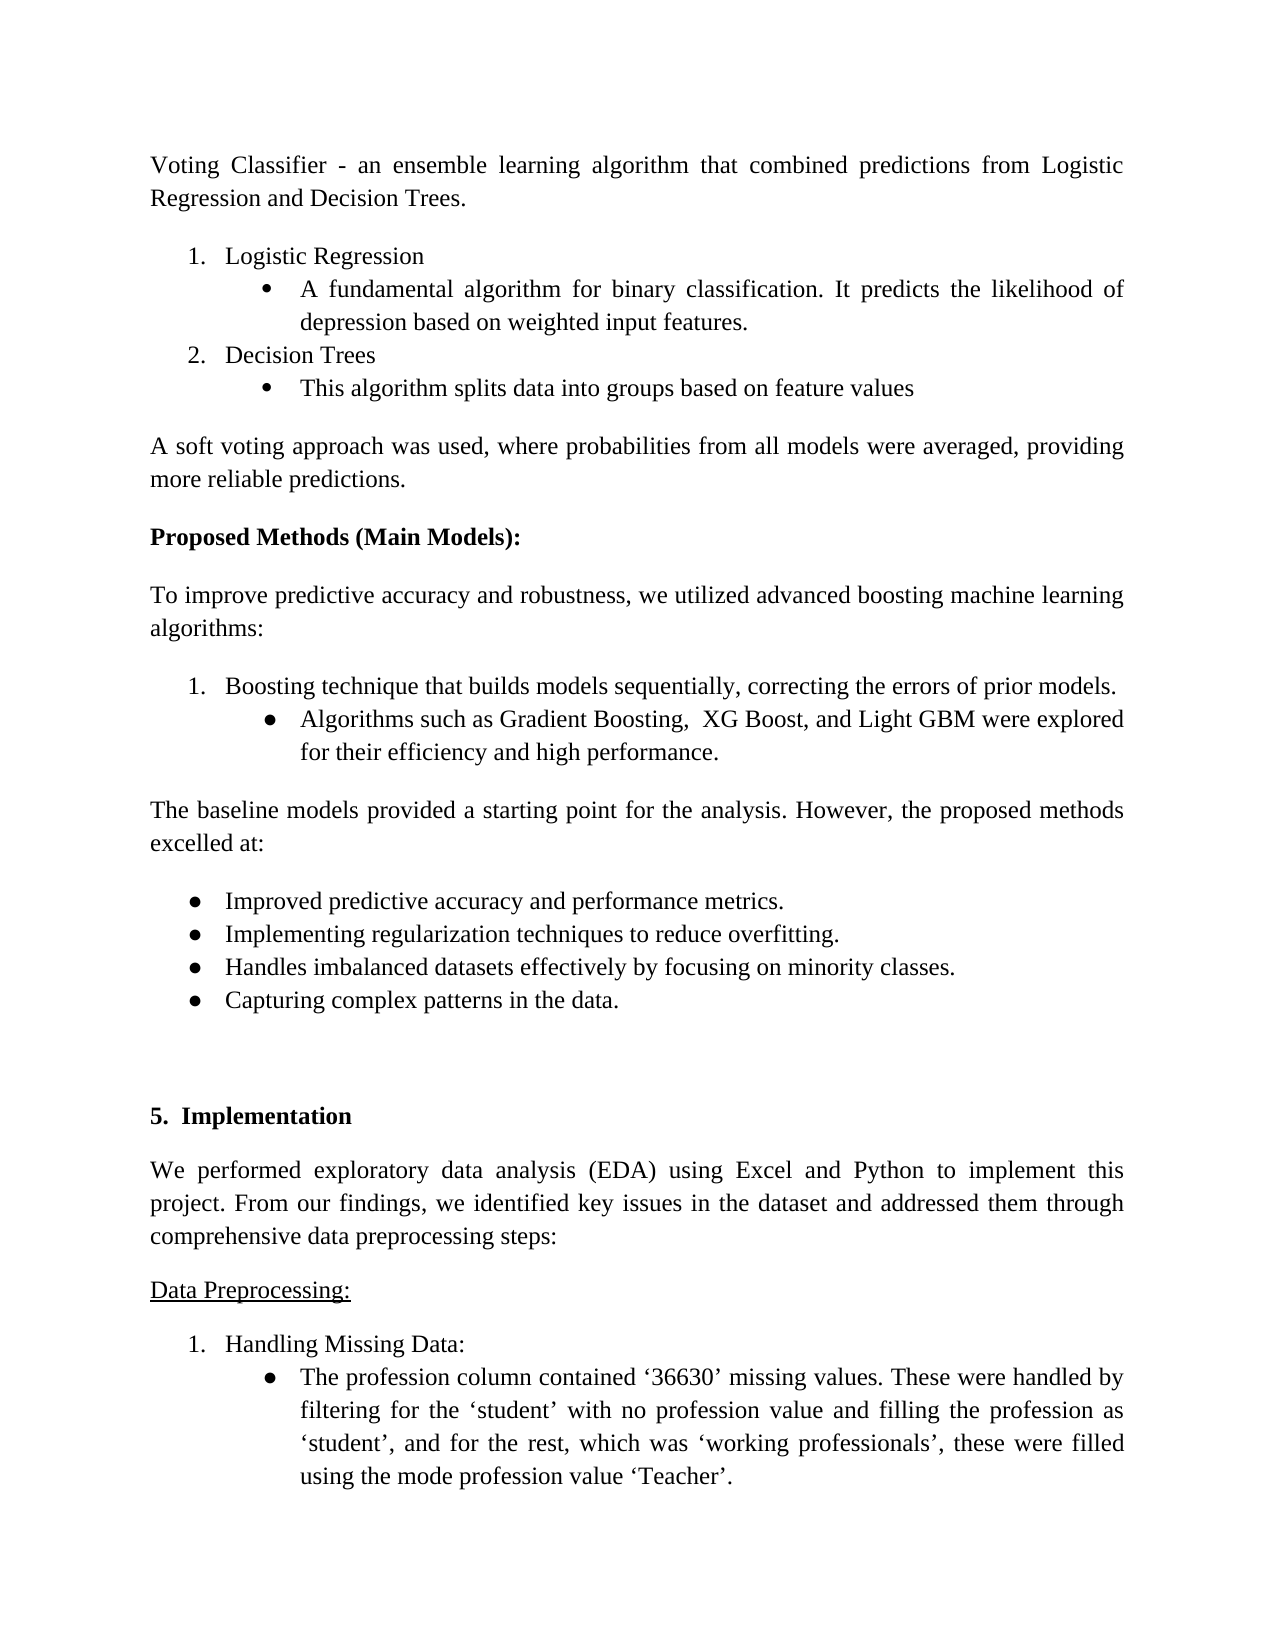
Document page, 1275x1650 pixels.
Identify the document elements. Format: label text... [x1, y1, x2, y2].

text We performed exploratory data analysis (EDA) using Excel and Python to implement this project. From our findings, we identified key issues in the dataset and addressed them through comprehensive data preprocessing steps: [150, 1155, 1125, 1250]
text Data Preprocessing: [150, 1275, 1125, 1304]
list The profession column contained ‘36630’ missing values. These were handled by filtering for the ‘student’ with no profession value and filling the profession as ‘student’, and for the rest, which was ‘working professionals’, these were filled using the mode profession value ‘Teacher’. [262, 1362, 1125, 1490]
text 5. Implementation [150, 1101, 1125, 1130]
list Decision Trees [187, 340, 1125, 369]
text Voting Classifier - an ensemble learning algorithm that combined predictions from Logistic Regression and Decision Trees. [150, 150, 1125, 212]
text The baseline models provided a starting point for the analysis. However, the proposed methods excelled at: [150, 795, 1125, 857]
list Capturing complex patterns in the data. [187, 985, 1125, 1014]
list Logistic Regression [187, 241, 1125, 270]
text A soft voting approach was used, where probabilities from all models were averaged, providing more reliable predictions. [150, 431, 1125, 493]
list A fundamental algorithm for binary classification. It predicts the likelihood of depression based on weighted input features. [262, 274, 1125, 336]
list Handles imbalanced datasets effectively by focusing on minority classes. [187, 952, 1125, 981]
text Proposed Methods (Main Models): [150, 522, 1125, 551]
text To improve predictive accuracy and robustness, we utilized advanced boosting machine learning algorithms: [150, 580, 1125, 642]
list This algorithm splits data into groups based on feature values [262, 373, 1125, 402]
list Improved predictive accuracy and performance metrics. [187, 886, 1125, 915]
list Algorithms such as Gradient Boosting, XG Boost, and Light GBM were explored for their efficiency and high performance. [262, 704, 1125, 766]
list Boosting technique that builds models sequentially, correcting the errors of prior models. [187, 671, 1125, 700]
list Handling Missing Data: [187, 1329, 1125, 1358]
list Implementing regularization techniques to reduce overfitting. [187, 919, 1125, 948]
